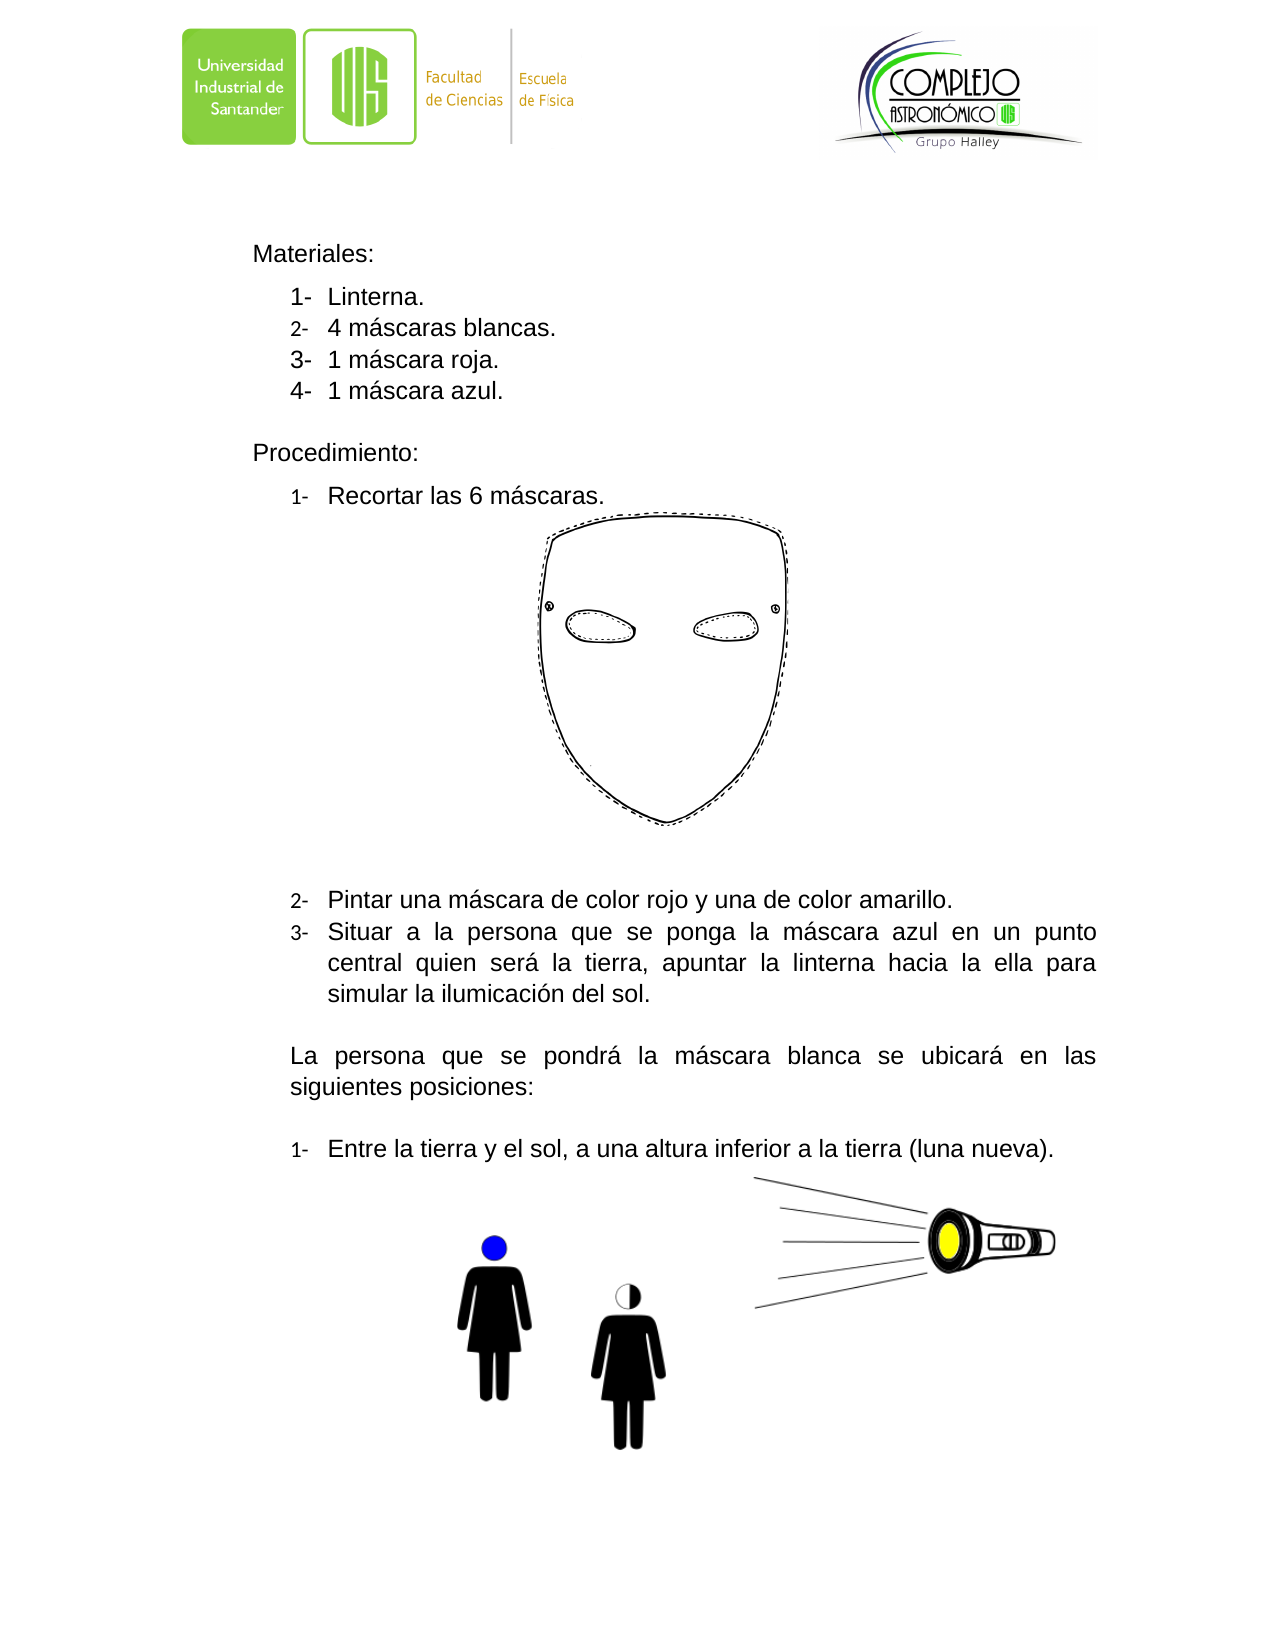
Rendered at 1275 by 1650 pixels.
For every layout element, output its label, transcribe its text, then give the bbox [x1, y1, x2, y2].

list Linterna. [290, 282, 1098, 311]
list La persona que se pondrá la máscara blanca se ubicará en las siguientes posiciones: [290, 1041, 1098, 1101]
list Recortar las 6 máscaras. [290, 481, 1098, 510]
picture [819, 26, 1098, 160]
list 4 máscaras blancas. [290, 313, 1098, 343]
picture [537, 512, 789, 826]
list Entre la tierra y el sol, a una altura inferior a la tierra (luna nueva). [290, 1134, 1098, 1163]
list Pintar una máscara de color rojo y una de color amarillo. [290, 885, 1098, 914]
list Situar a la persona que se ponga la máscara azul en un punto central quien será la tierra, apuntar la linterna hacia la ella para simular la ilumicación del sol. [290, 917, 1098, 1008]
list Materiales: [252, 239, 1098, 268]
picture [457, 1177, 1056, 1484]
list 1 máscara roja. [290, 345, 1098, 374]
list Procedimiento: [252, 438, 1098, 467]
list 1 máscara azul. [290, 376, 1098, 405]
picture [177, 26, 582, 149]
